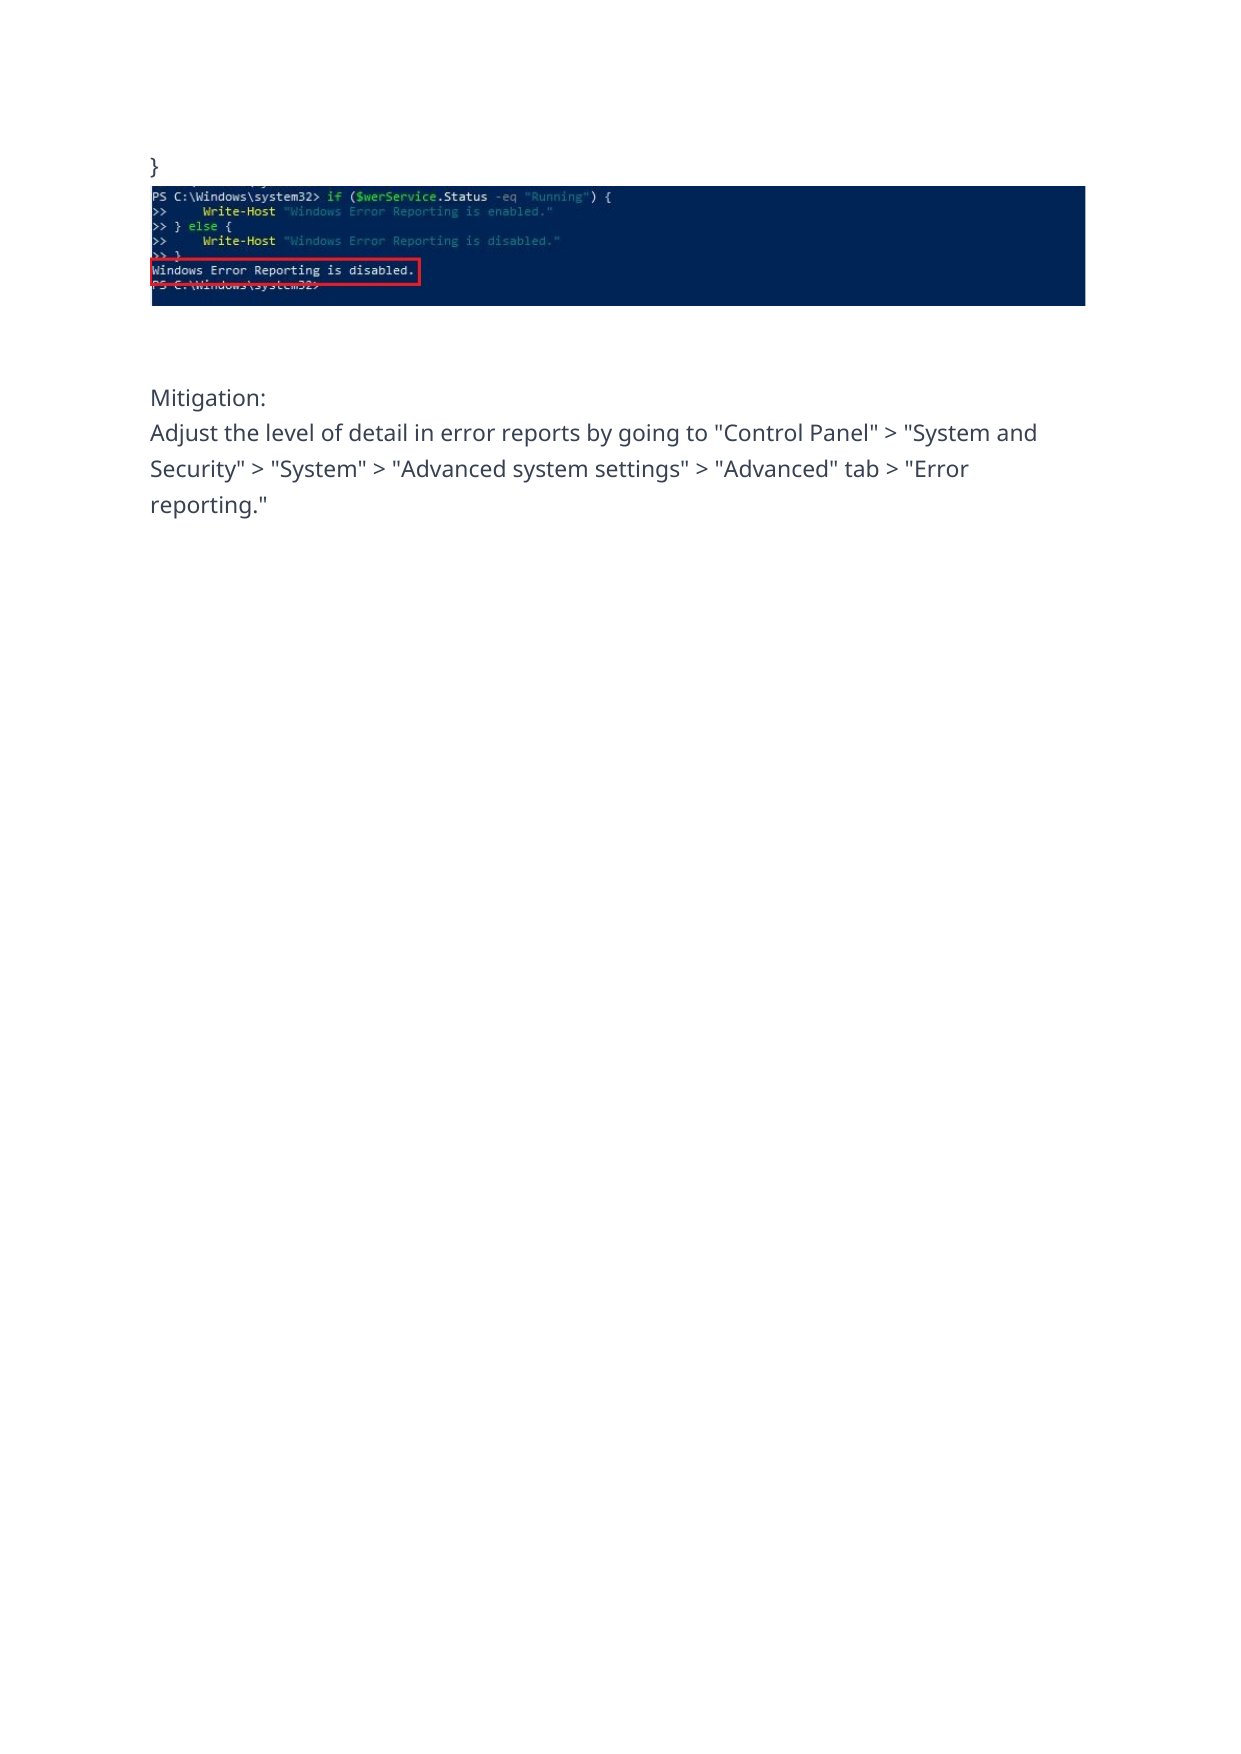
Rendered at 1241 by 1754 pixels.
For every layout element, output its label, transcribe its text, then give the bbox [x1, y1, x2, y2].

text Adjust the level of detail in error reports by going to "Control Panel" > "System and Security" > "System" > "Advanced system settings" > "Advanced" tab > "Error reporting." [150, 417, 1090, 521]
text } [150, 150, 1090, 181]
text Mitigation: [150, 381, 1090, 413]
picture [150, 186, 1086, 306]
